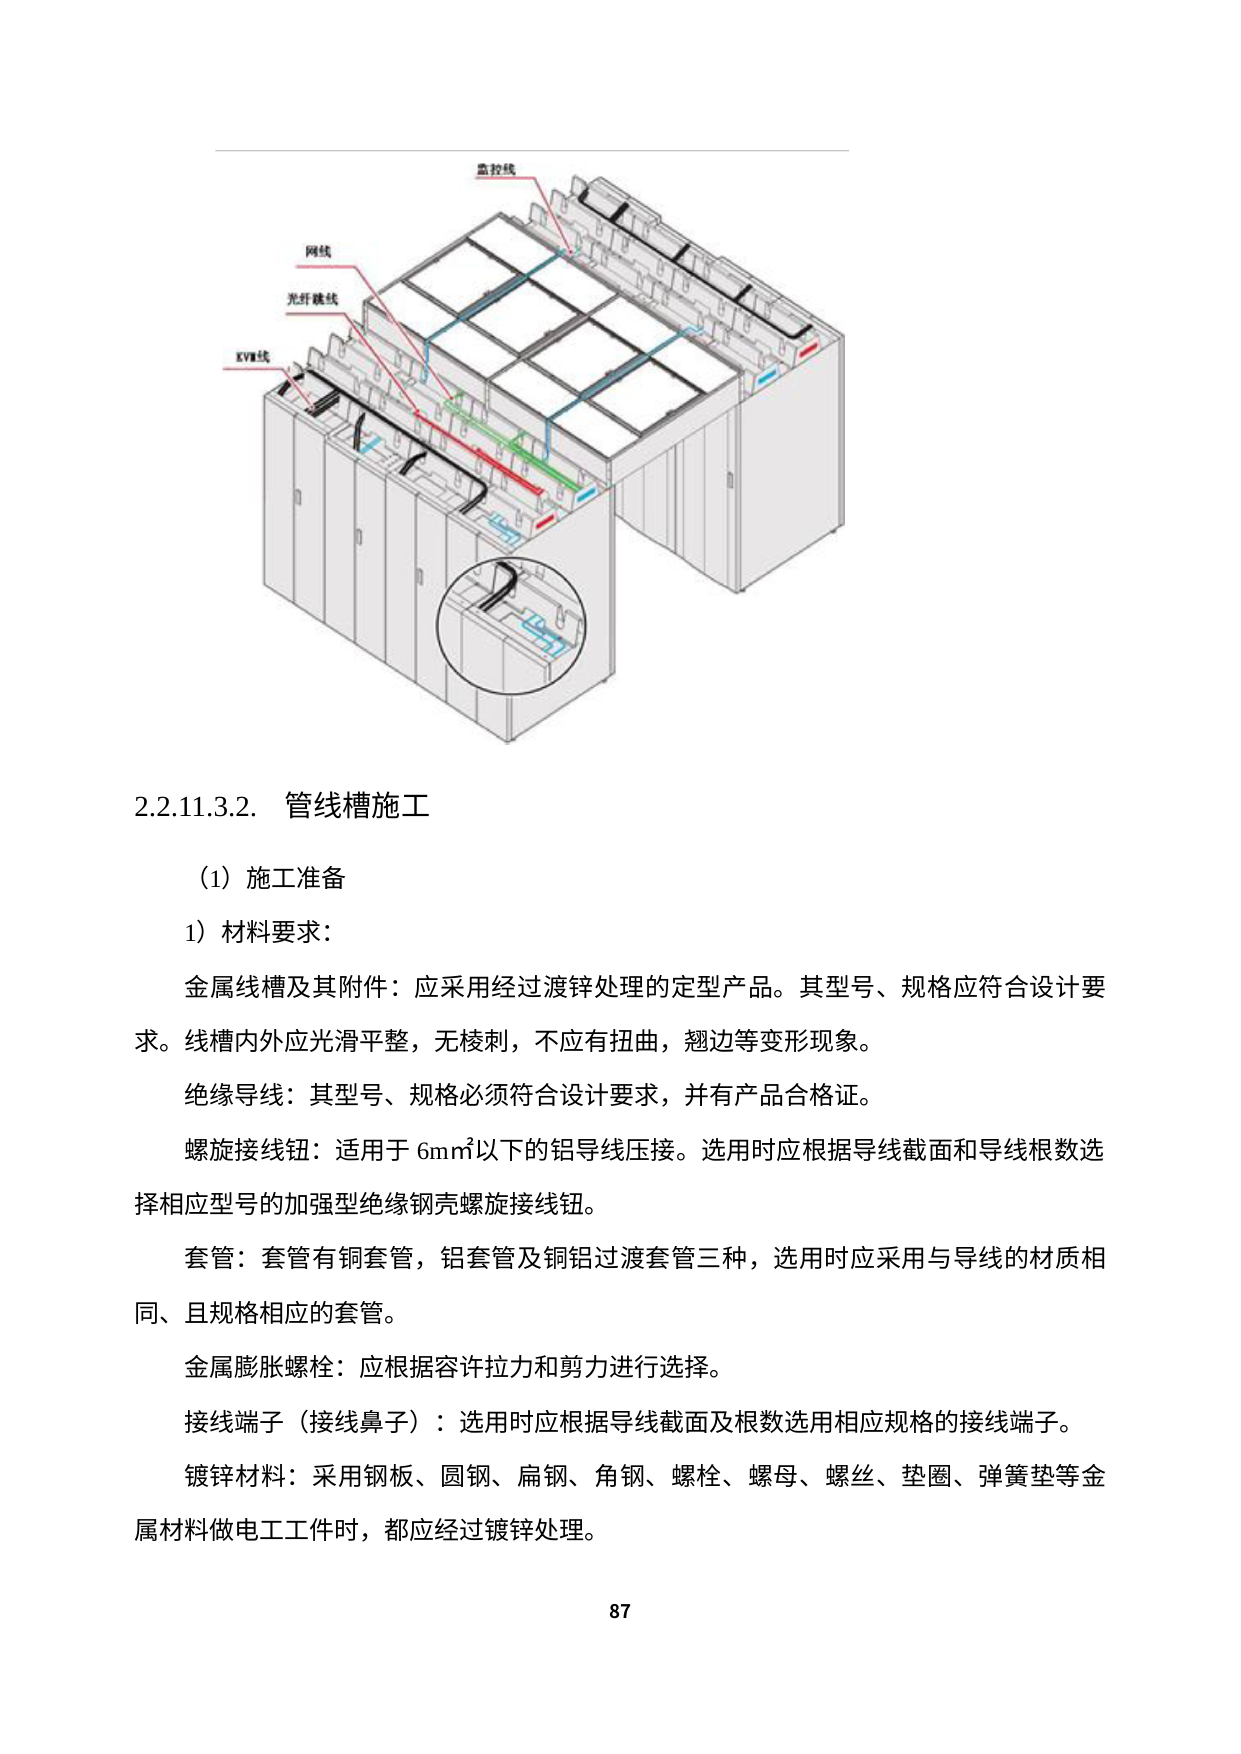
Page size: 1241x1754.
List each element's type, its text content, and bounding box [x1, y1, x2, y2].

text 金属膨胀螺栓：应根据容许拉力和剪力进行选择。 [134, 1348, 1106, 1384]
text 1）材料要求： [134, 913, 1106, 949]
picture [215, 150, 849, 750]
text 绝缘导线：其型号、规格必须符合设计要求，并有产品合格证。 [134, 1076, 1106, 1112]
text 螺旋接线钮：适用于6m㎡以下的铝导线压接。选用时应根据导线截面和导线根数选择相应型号的加强型绝缘钢壳螺旋接线钮。 [134, 1130, 1106, 1221]
text 套管：套管有铜套管，铝套管及铜铝过渡套管三种，选用时应采用与导线的材质相同、且规格相应的套管。 [134, 1239, 1106, 1329]
text 金属线槽及其附件：应采用经过渡锌处理的定型产品。其型号、规格应符合设计要求。线槽内外应光滑平整，无棱刺，不应有扭曲，翘边等变形现象。 [134, 967, 1106, 1058]
subtitle 管线槽施工 [134, 782, 1106, 824]
text 接线端子（接线鼻子）：选用时应根据导线截面及根数选用相应规格的接线端子。 [134, 1402, 1106, 1438]
text 镀锌材料：采用钢板、圆钢、扁钢、角钢、螺栓、螺母、螺丝、垫圈、弹簧垫等金属材料做电工工件时，都应经过镀锌处理。 [134, 1456, 1106, 1547]
text （1）施工准备 [134, 858, 1106, 894]
